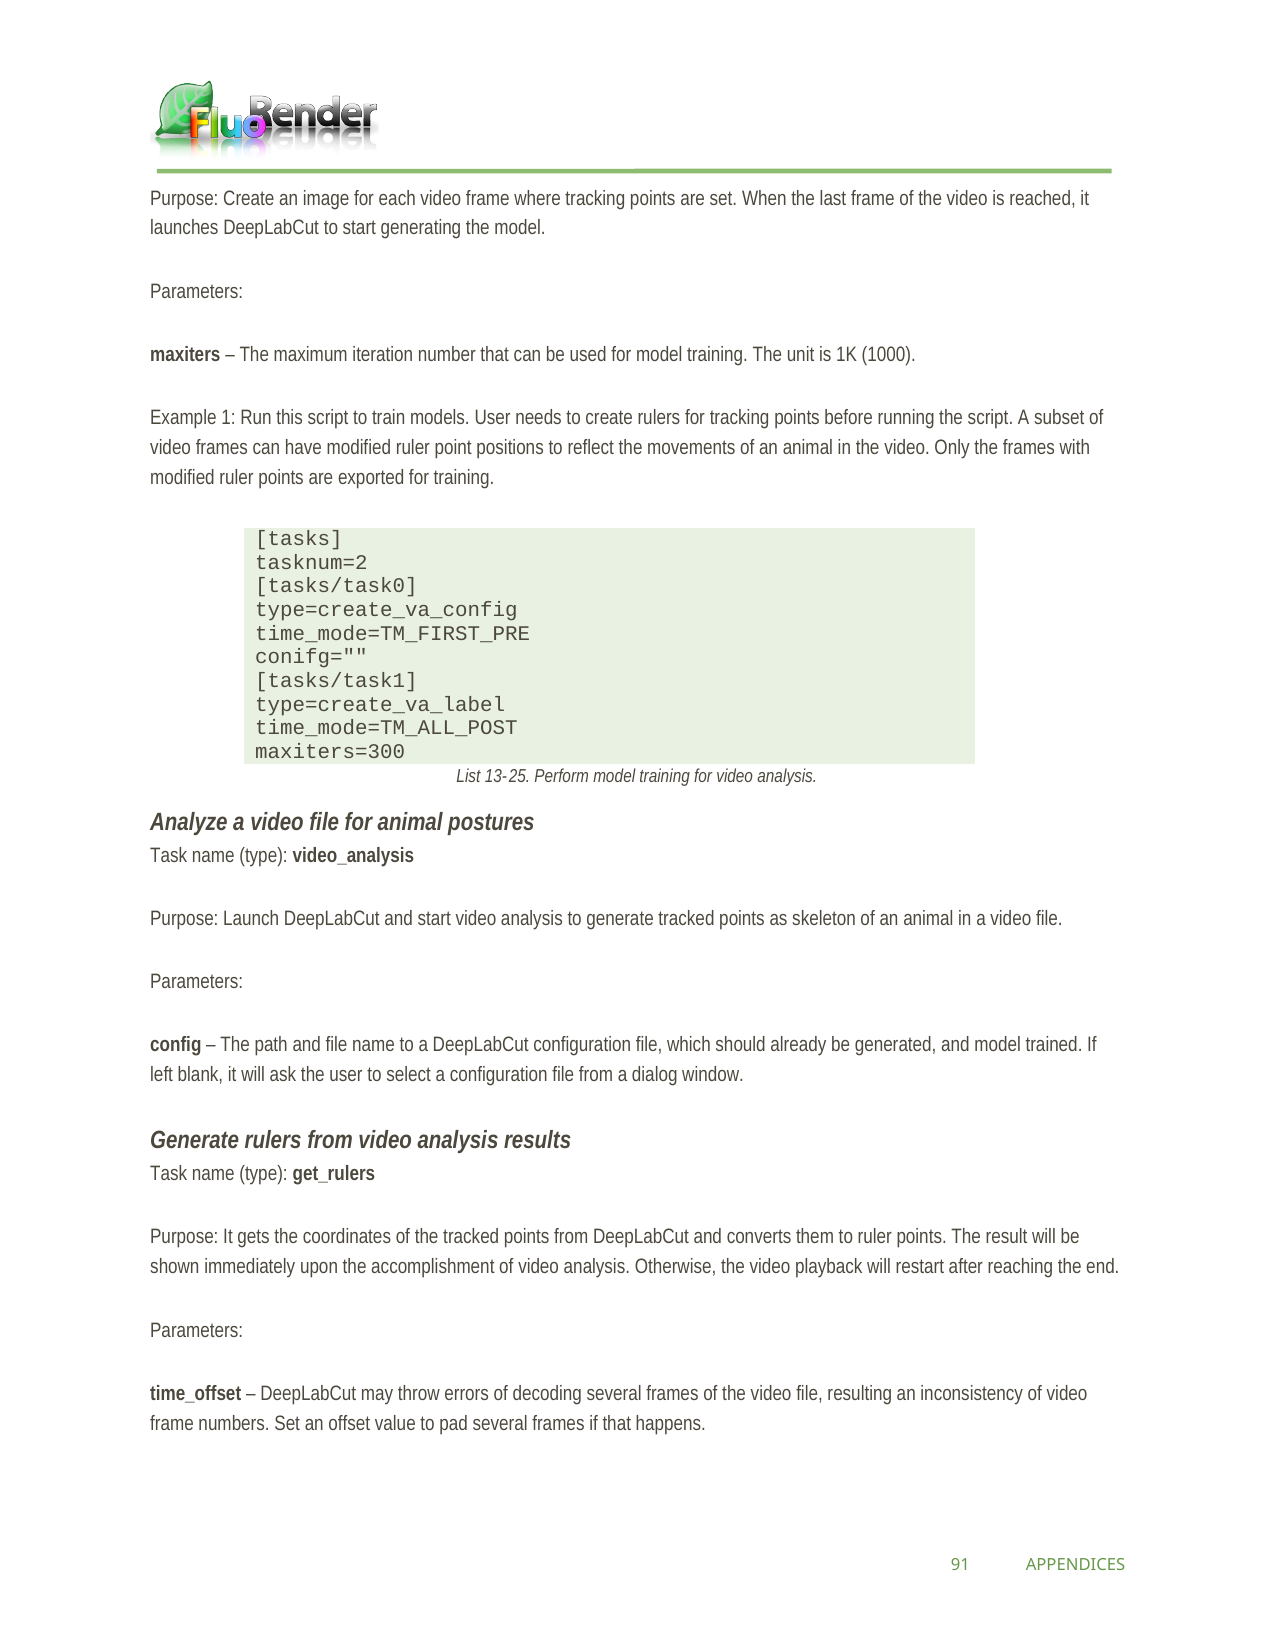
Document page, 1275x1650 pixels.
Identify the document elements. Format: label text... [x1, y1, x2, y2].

text Purpose: Launch DeepLabCut and start video analysis to generate tracked points as skeleton of an animal in a video file. [150, 906, 1125, 930]
text Parameters: [150, 1317, 1125, 1341]
text maxiters – The maximum iteration number that can be used for model training. The unit is 1K (1000). [150, 342, 1125, 366]
text Parameters: [150, 969, 1125, 993]
text Task name (type): get_rulers [150, 1161, 1125, 1185]
text Example 1: Run this script to train models. User needs to create rulers for tracking points before running the script. A subset of video frames can have modified ruler point positions to reflect the movements of an animal in the video. Only the frames with modified ruler points are exported for training. [150, 405, 1125, 489]
text Purpose: It gets the coordinates of the tracked points from DeepLabCut and converts them to ruler points. The result will be shown immediately upon the accomplishment of video analysis. Otherwise, the video playback will restart after reaching the end. [150, 1224, 1125, 1278]
text Task name (type): video_analysis [150, 843, 1125, 867]
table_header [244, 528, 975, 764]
text Purpose: Create an image for each video frame where tracking points are set. When the last frame of the video is reached, it launches DeepLabCut to start generating the model. [150, 185, 1125, 239]
subtitle Analyze a video file for animal postures [150, 807, 1125, 836]
subtitle Generate rulers from video analysis results [150, 1125, 1125, 1154]
text config – The path and file name to a DeepLabCut configuration file, which should already be generated, and model trained. If left blank, it will ask the user to select a configuration file from a dialog window. [150, 1032, 1125, 1086]
text Parameters: [150, 278, 1125, 302]
text time_offset – DeepLabCut may throw errors of decoding several frames of the video file, resulting an inconsistency of video frame numbers. Set an offset value to pad several frames if that happens. [150, 1381, 1125, 1434]
picture [150, 75, 379, 162]
